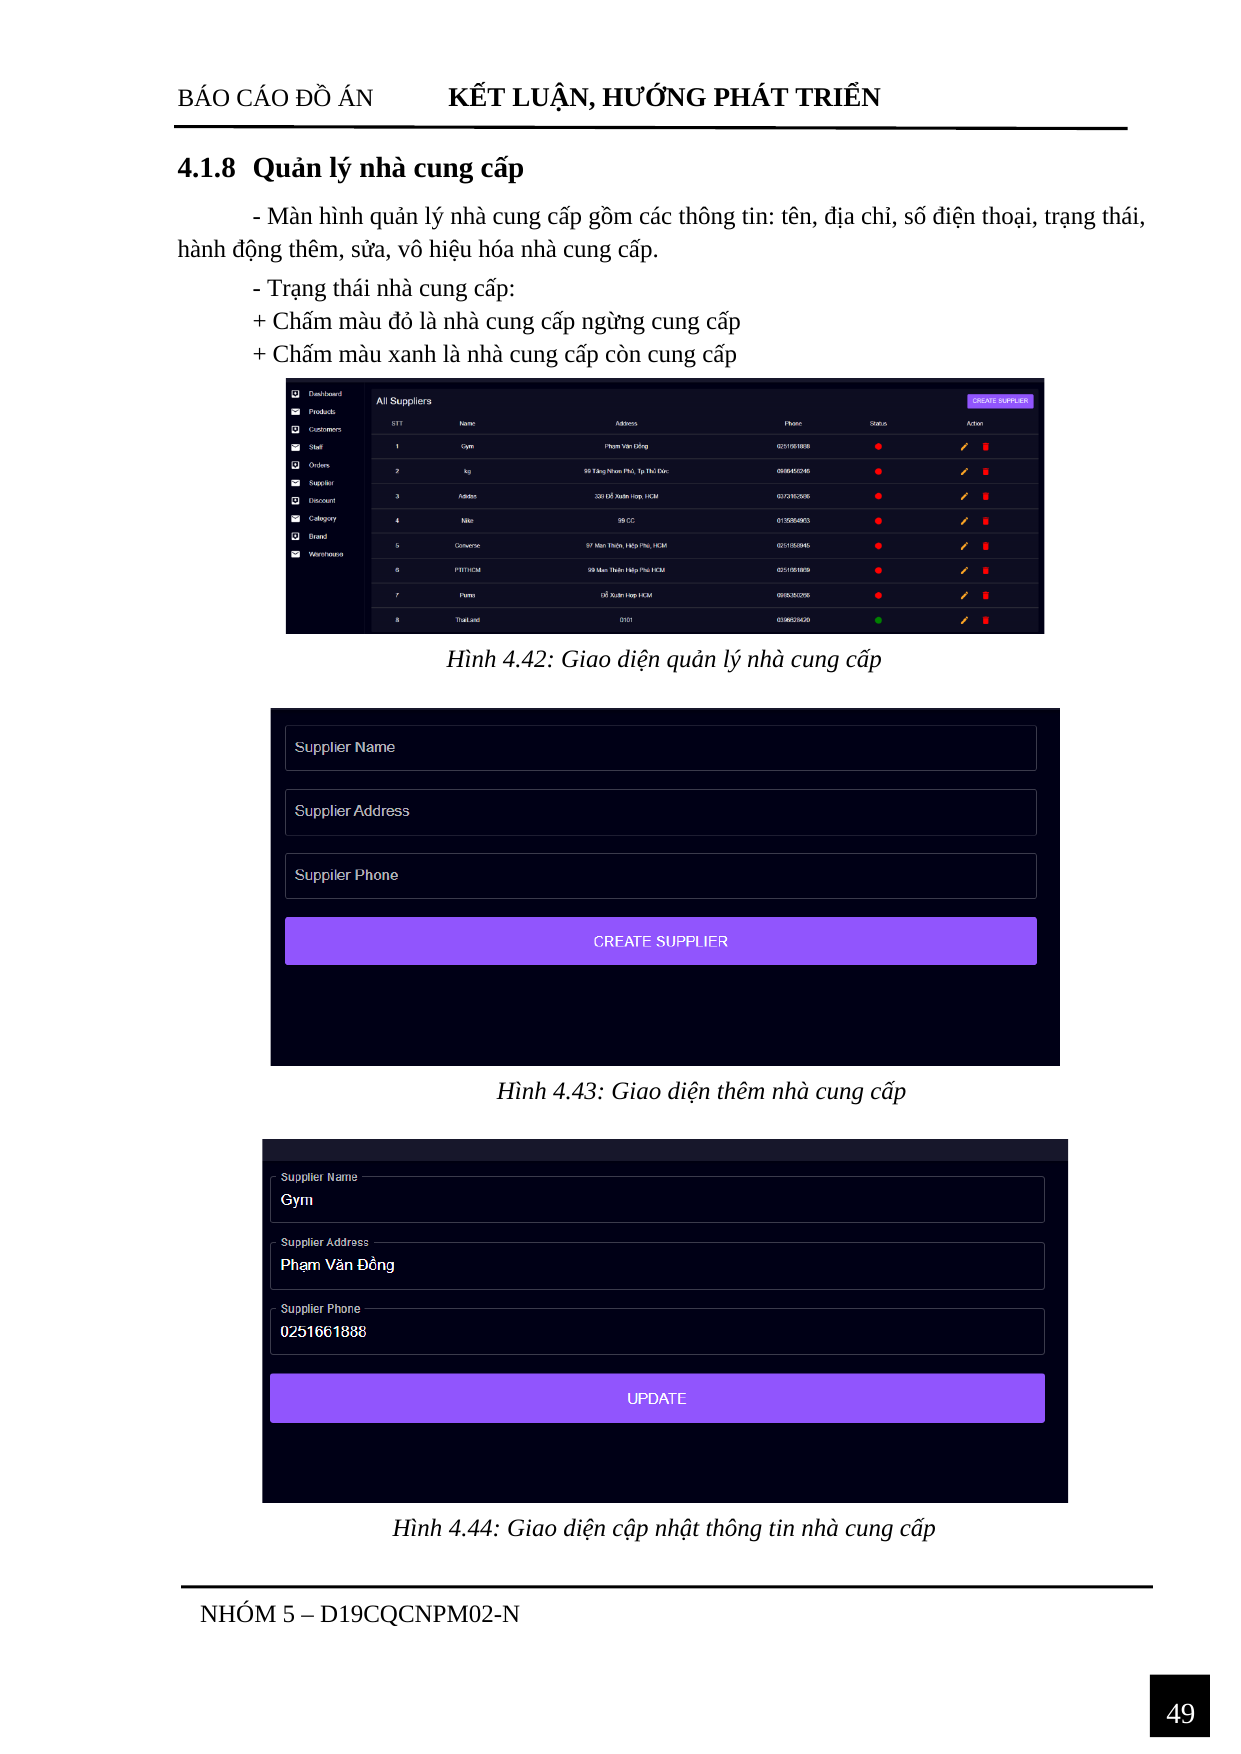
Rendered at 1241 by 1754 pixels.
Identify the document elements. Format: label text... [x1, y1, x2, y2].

subtitle Quản lý nhà cung cấp [177, 150, 1153, 183]
picture [285, 378, 1045, 634]
text - Màn hình quản lý nhà cung cấp gồm các thông tin: tên, địa chỉ, số điện thoại, trạng thái, hành động thêm, sửa, vô hiệu hóa nhà cung cấp. [177, 201, 1153, 263]
picture [270, 708, 1060, 1066]
picture [262, 1139, 1069, 1503]
text - Trạng thái nhà cung cấp: + Chấm màu đỏ là nhà cung cấp ngừng cung cấp + Chấm màu xanh là nhà cung cấp còn cung cấp [177, 273, 1153, 368]
